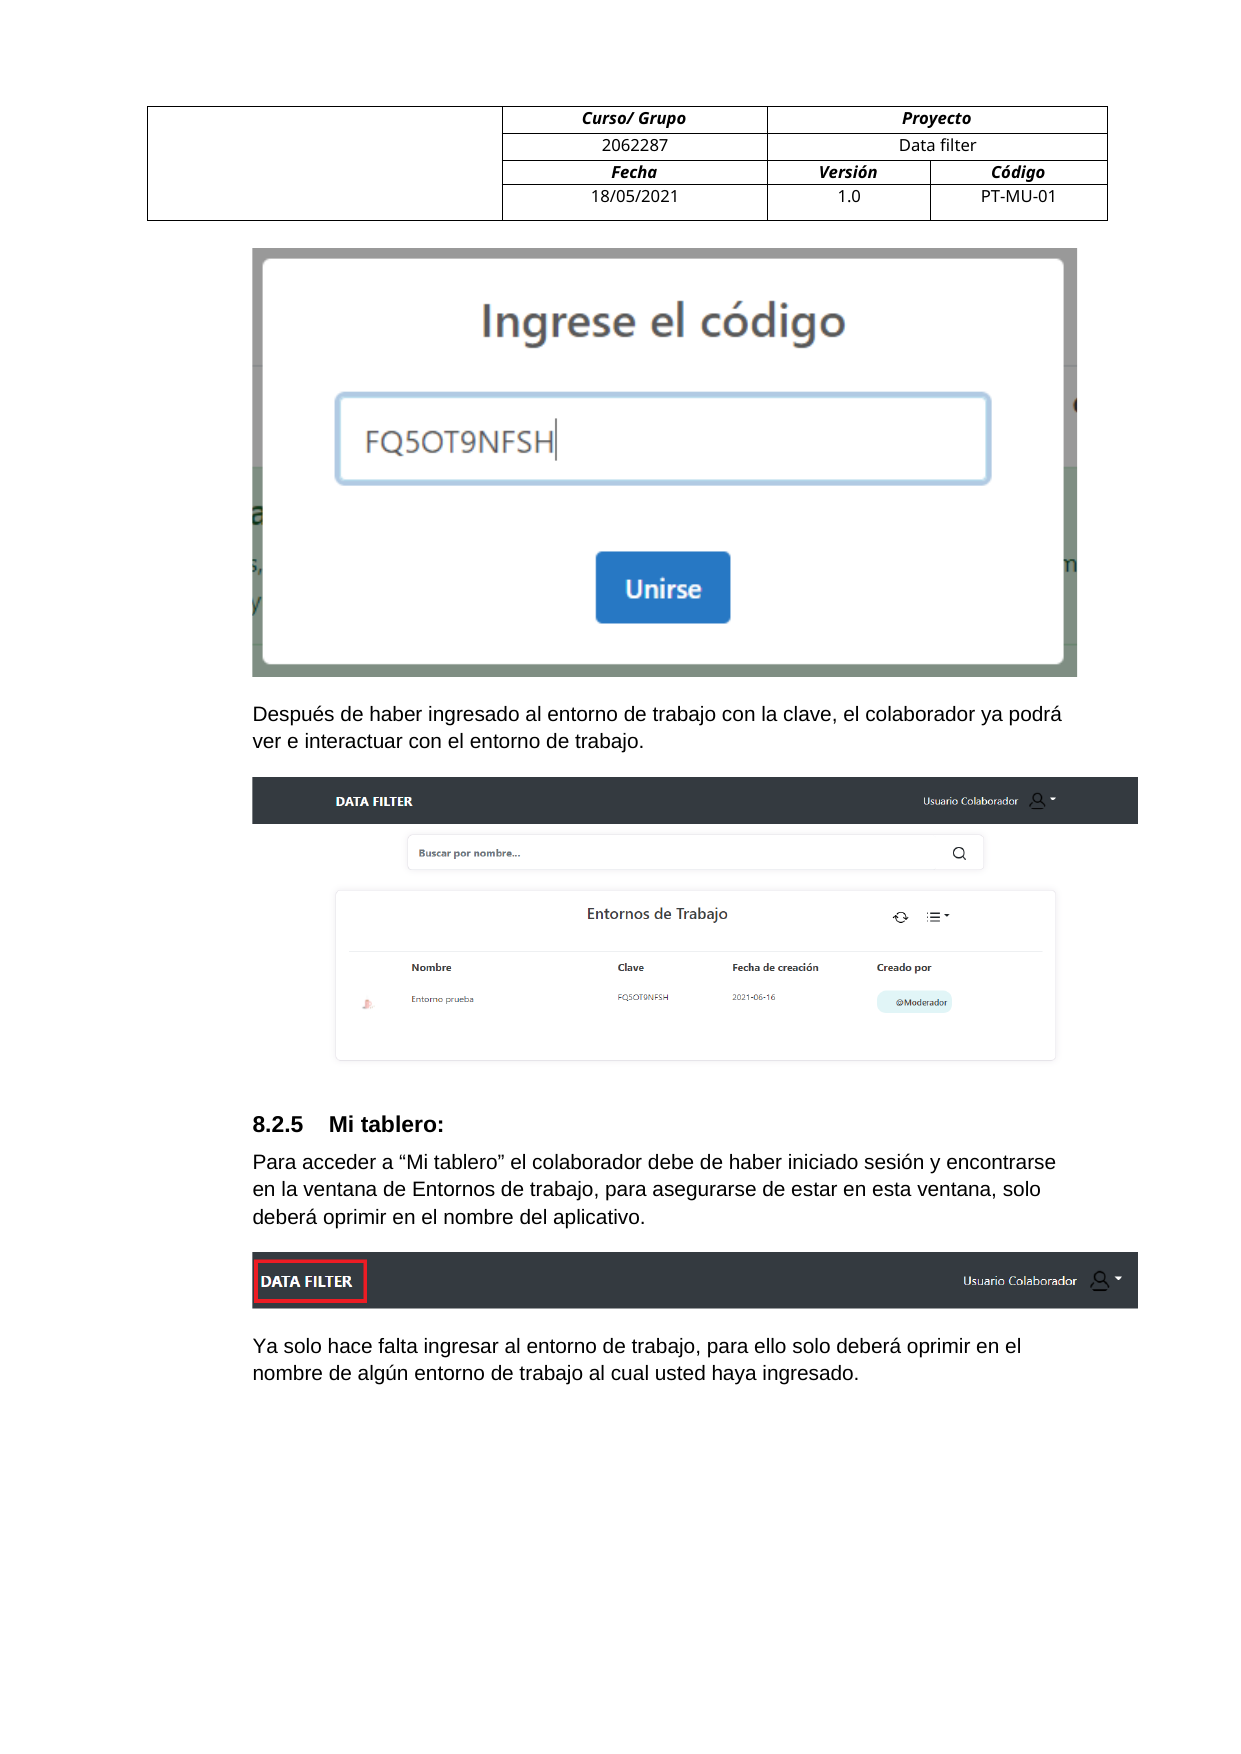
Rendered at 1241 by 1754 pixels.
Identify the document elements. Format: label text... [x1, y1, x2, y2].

picture [252, 1252, 1138, 1309]
text Para acceder a “Mi tablero” el colaborador debe de haber iniciado sesión y encontrarse en la ventana de Entornos de trabajo, para asegurarse de estar en esta ventana, solo deberá oprimir en el nombre del aplicativo. [252, 1149, 1063, 1228]
picture [252, 777, 1138, 1078]
subtitle 8.2.5 Mi tablero: [252, 1111, 1063, 1137]
text Ya solo hace falta ingresar al entorno de trabajo, para ello solo deberá oprimir en el nombre de algún entorno de trabajo al cual usted haya ingresado. [252, 1334, 1063, 1385]
text Después de haber ingresado al entorno de trabajo con la clave, el colaborador ya podrá ver e interactuar con el entorno de trabajo. [252, 726, 1063, 753]
picture [252, 248, 1078, 677]
